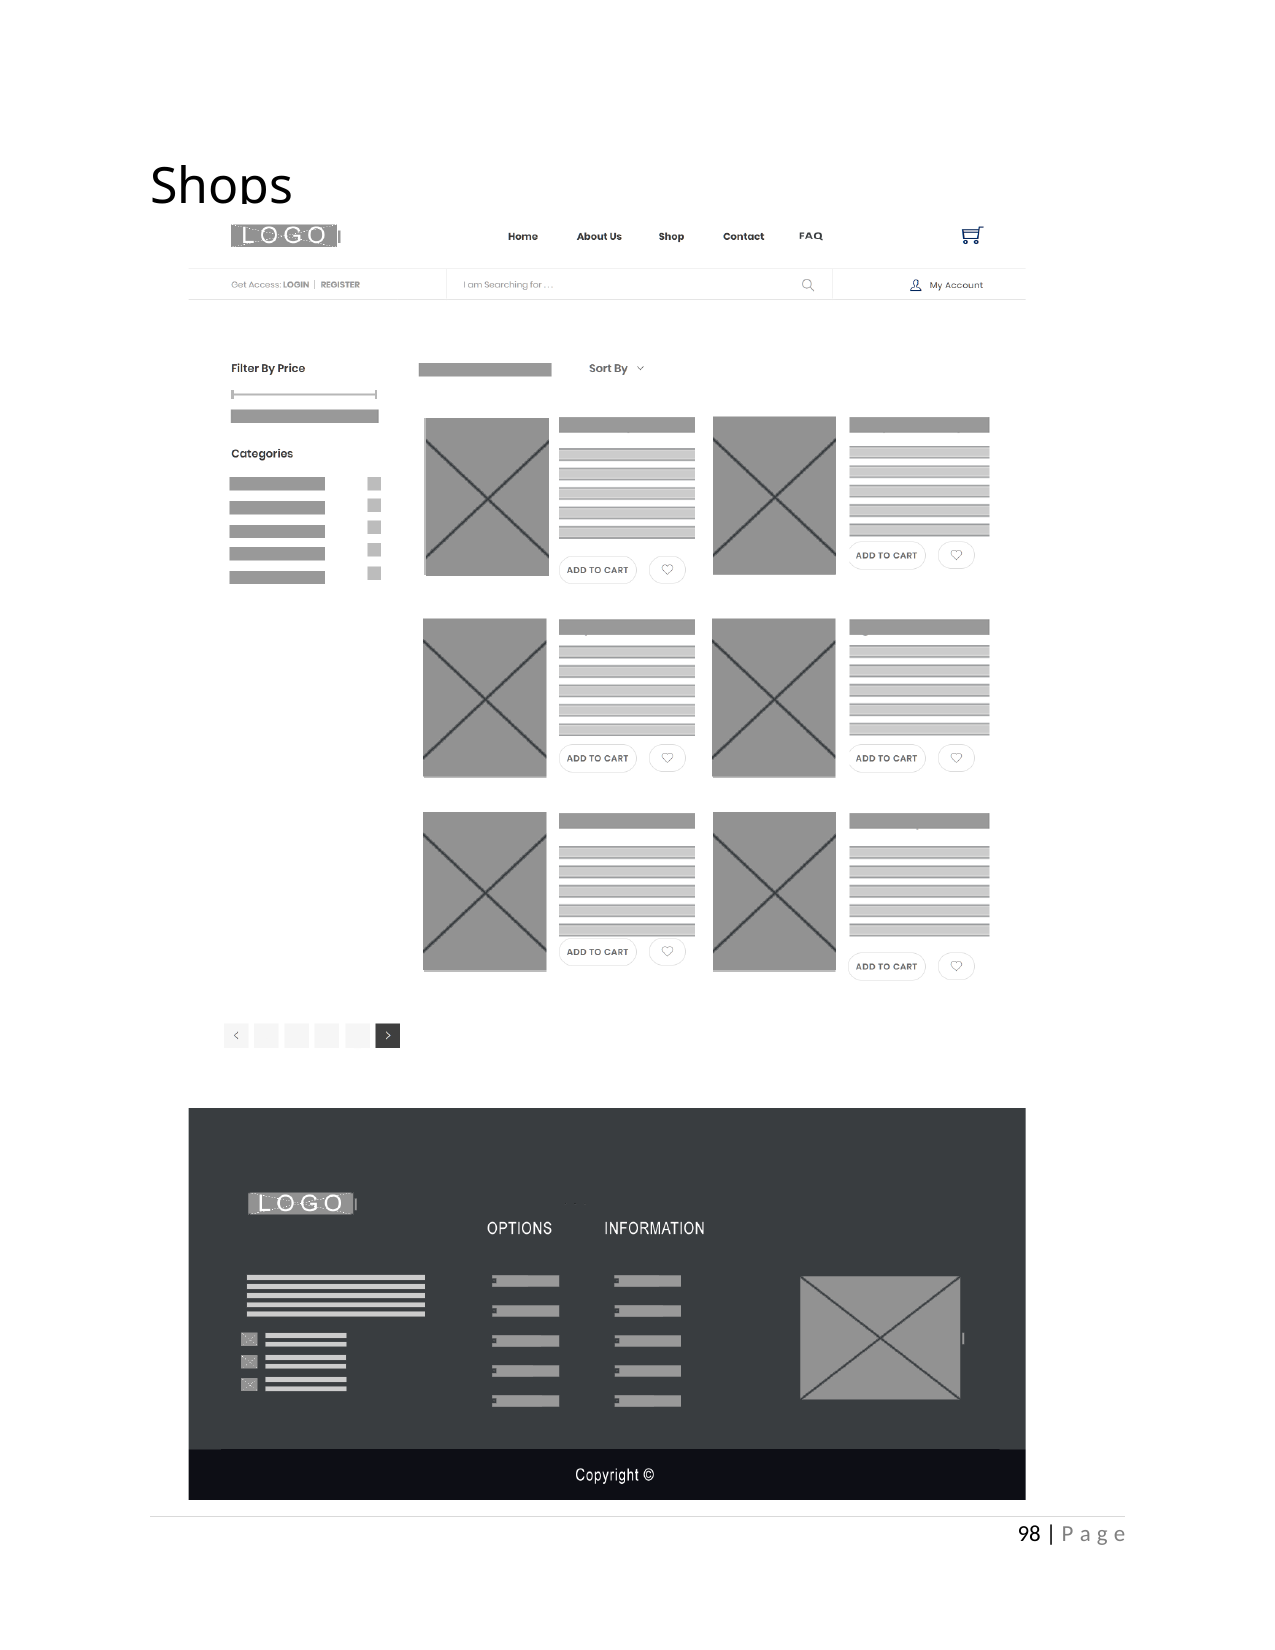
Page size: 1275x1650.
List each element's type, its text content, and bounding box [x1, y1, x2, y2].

picture [188, 204, 1026, 1500]
text Shops [150, 150, 1125, 218]
